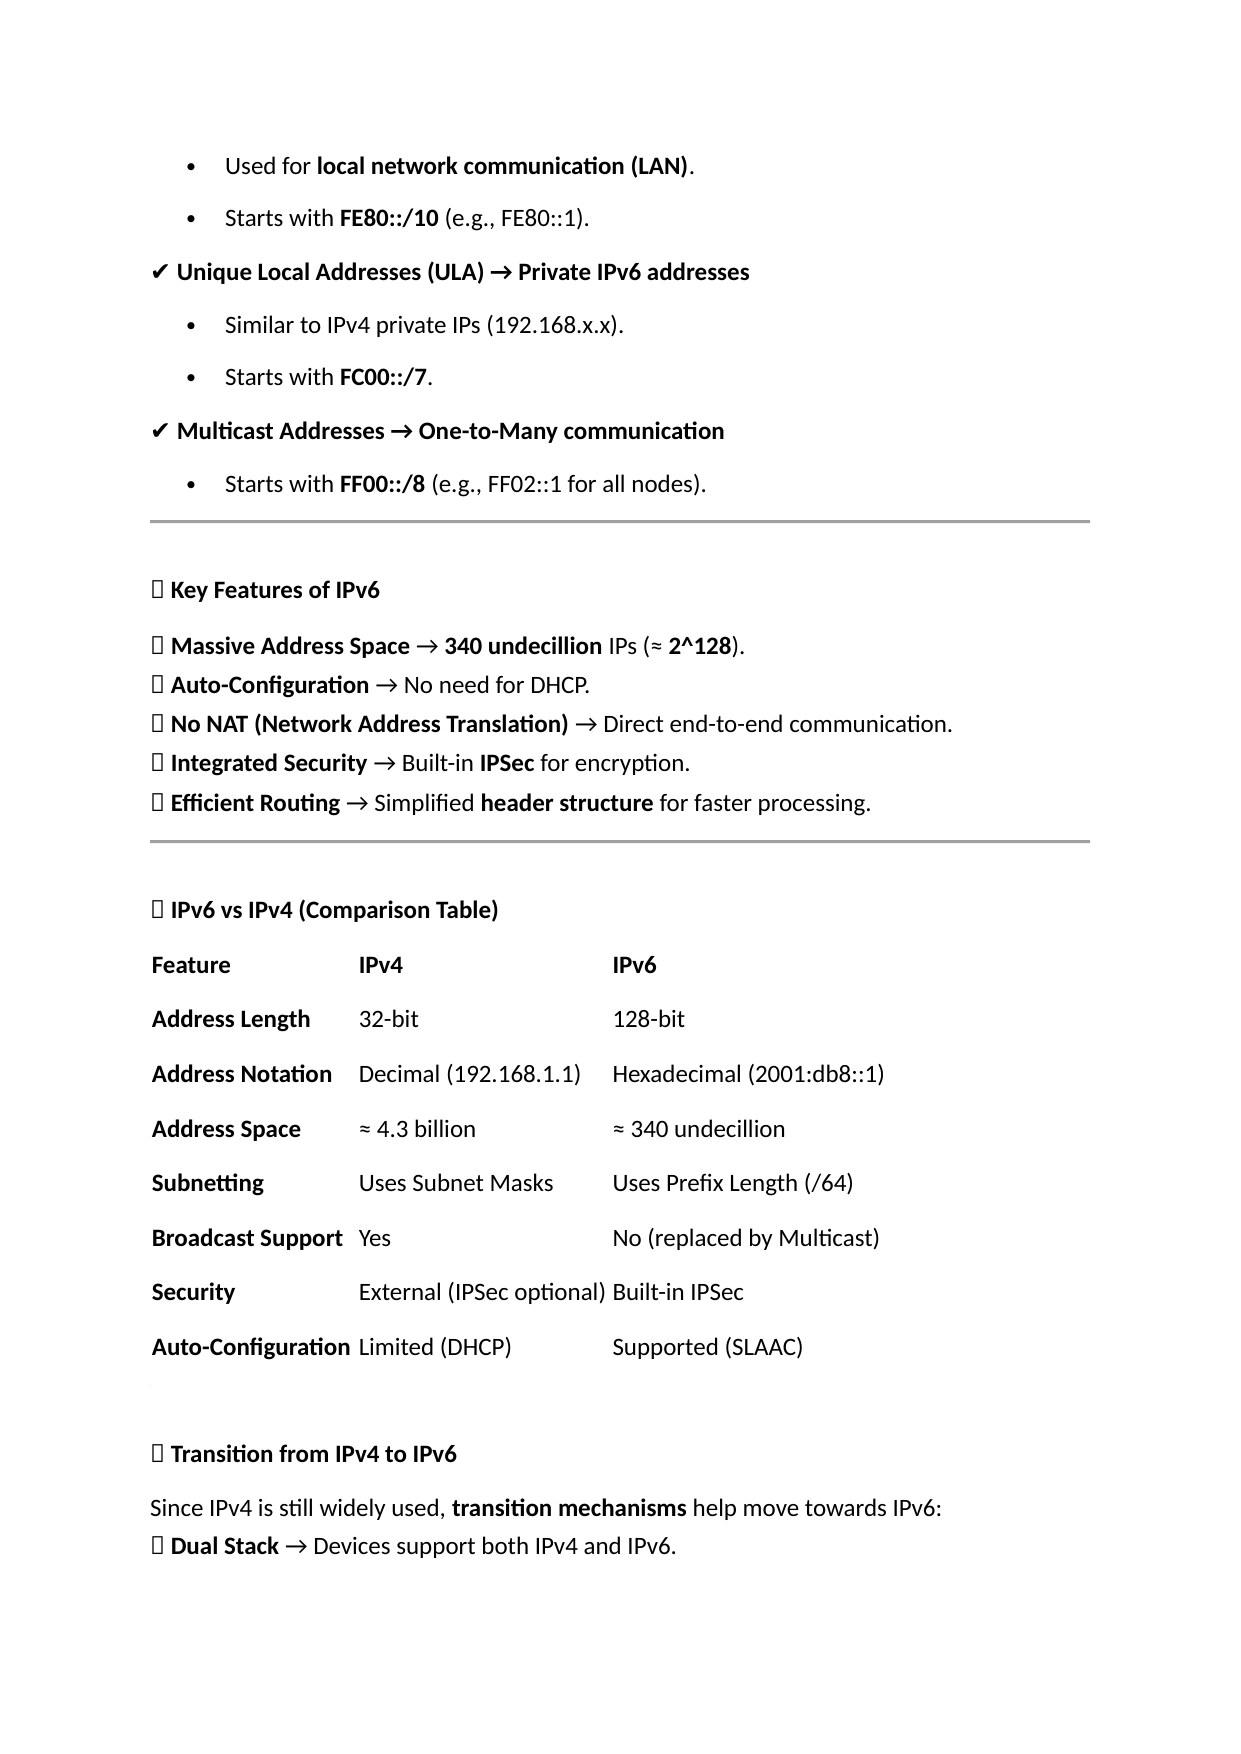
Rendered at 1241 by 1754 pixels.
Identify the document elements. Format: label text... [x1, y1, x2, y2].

text ✅ Massive Address Space → 340 undecillion IPs (≈ 2^128). ✅ Auto-Configuration → No need for DHCP. ✅ No NAT (Network Address Translation) → Direct end-to-end communication. ✅ Integrated Security → Built-in IPSec for encryption. ✅ Efficient Routing → Simplified header structure for faster processing. [150, 627, 1090, 818]
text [150, 1492, 1090, 1561]
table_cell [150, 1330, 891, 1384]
list Starts with FC00::/7. [187, 361, 1090, 391]
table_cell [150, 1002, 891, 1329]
list Starts with FE80::/10 (e.g., FE80::1). [187, 202, 1090, 232]
text 🔹 IPv6 vs IPv4 (Comparison Table) [150, 892, 1090, 926]
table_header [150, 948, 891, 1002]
text 🔹 Transition from IPv4 to IPv6 [150, 1436, 1090, 1470]
list Similar to IPv4 private IPs (192.168.x.x). [187, 309, 1090, 340]
text ✔ Unique Local Addresses (ULA) → Private IPv6 addresses [150, 253, 1090, 287]
text 🔹 Key Features of IPv6 [150, 572, 1090, 606]
list Starts with FF00::/8 (e.g., FF02::1 for all nodes). [187, 468, 1090, 499]
list Used for local network communication (LAN). [187, 150, 1090, 181]
text ✔ Multicast Addresses → One-to-Many communication [150, 412, 1090, 447]
